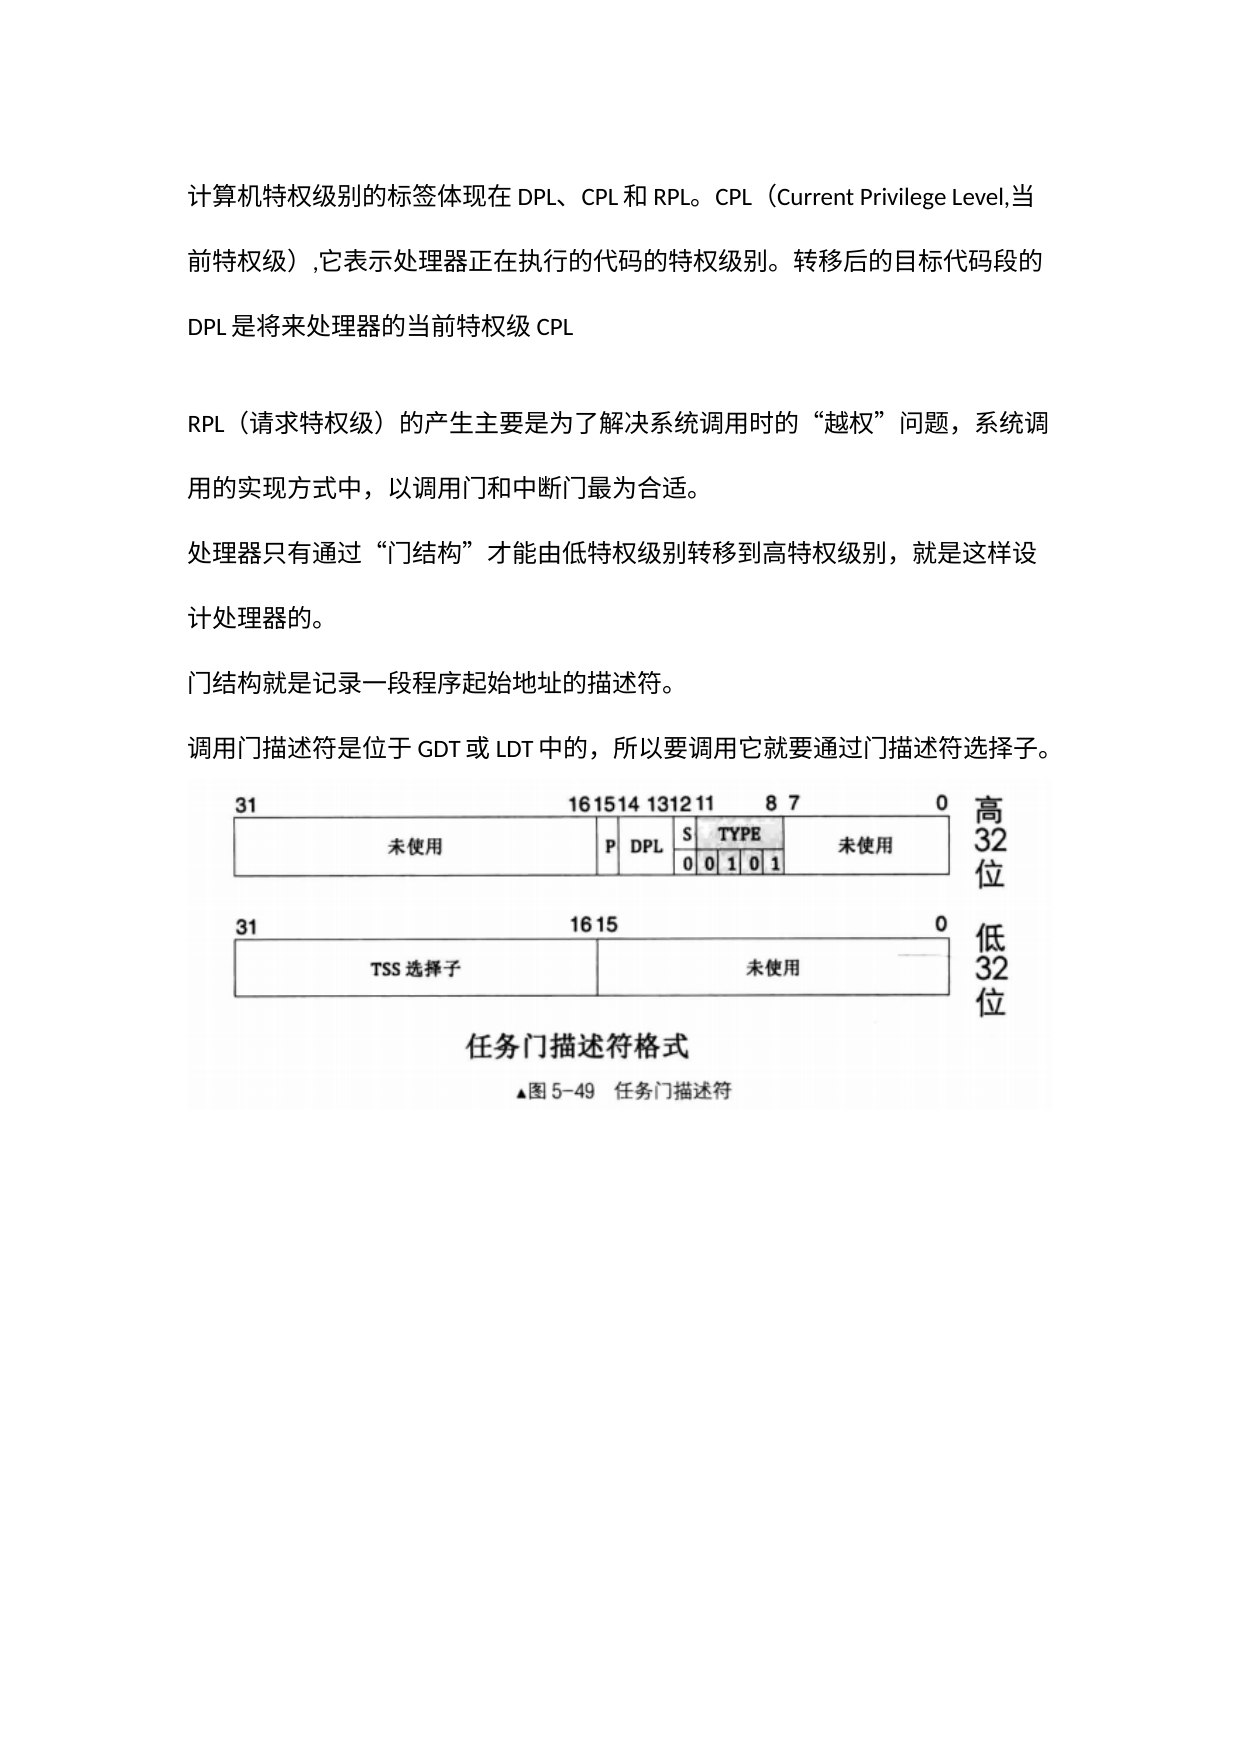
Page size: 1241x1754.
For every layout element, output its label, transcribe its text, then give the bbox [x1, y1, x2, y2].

text 调用门描述符是位于GDT或LDT中的，所以要调用它就要通过门描述符选择子。 [187, 714, 1053, 779]
text RPL（请求特权级）的产生主要是为了解决系统调用时的“越权”问题，系统调用的实现方式中，以调用门和中断门最为合适。 [187, 389, 1053, 519]
picture [187, 779, 1053, 1110]
text 处理器只有通过“门结构”才能由低特权级别转移到高特权级别，就是这样设计处理器的。 [187, 519, 1053, 649]
text 计算机特权级别的标签体现在DPL、CPL和RPL。CPL（Current Privilege Level,当前特权级）,它表示处理器正在执行的代码的特权级别。转移后的目标代码段的DPL是将来处理器的当前特权级CPL [187, 162, 1053, 357]
text 门结构就是记录一段程序起始地址的描述符。 [187, 649, 1053, 714]
